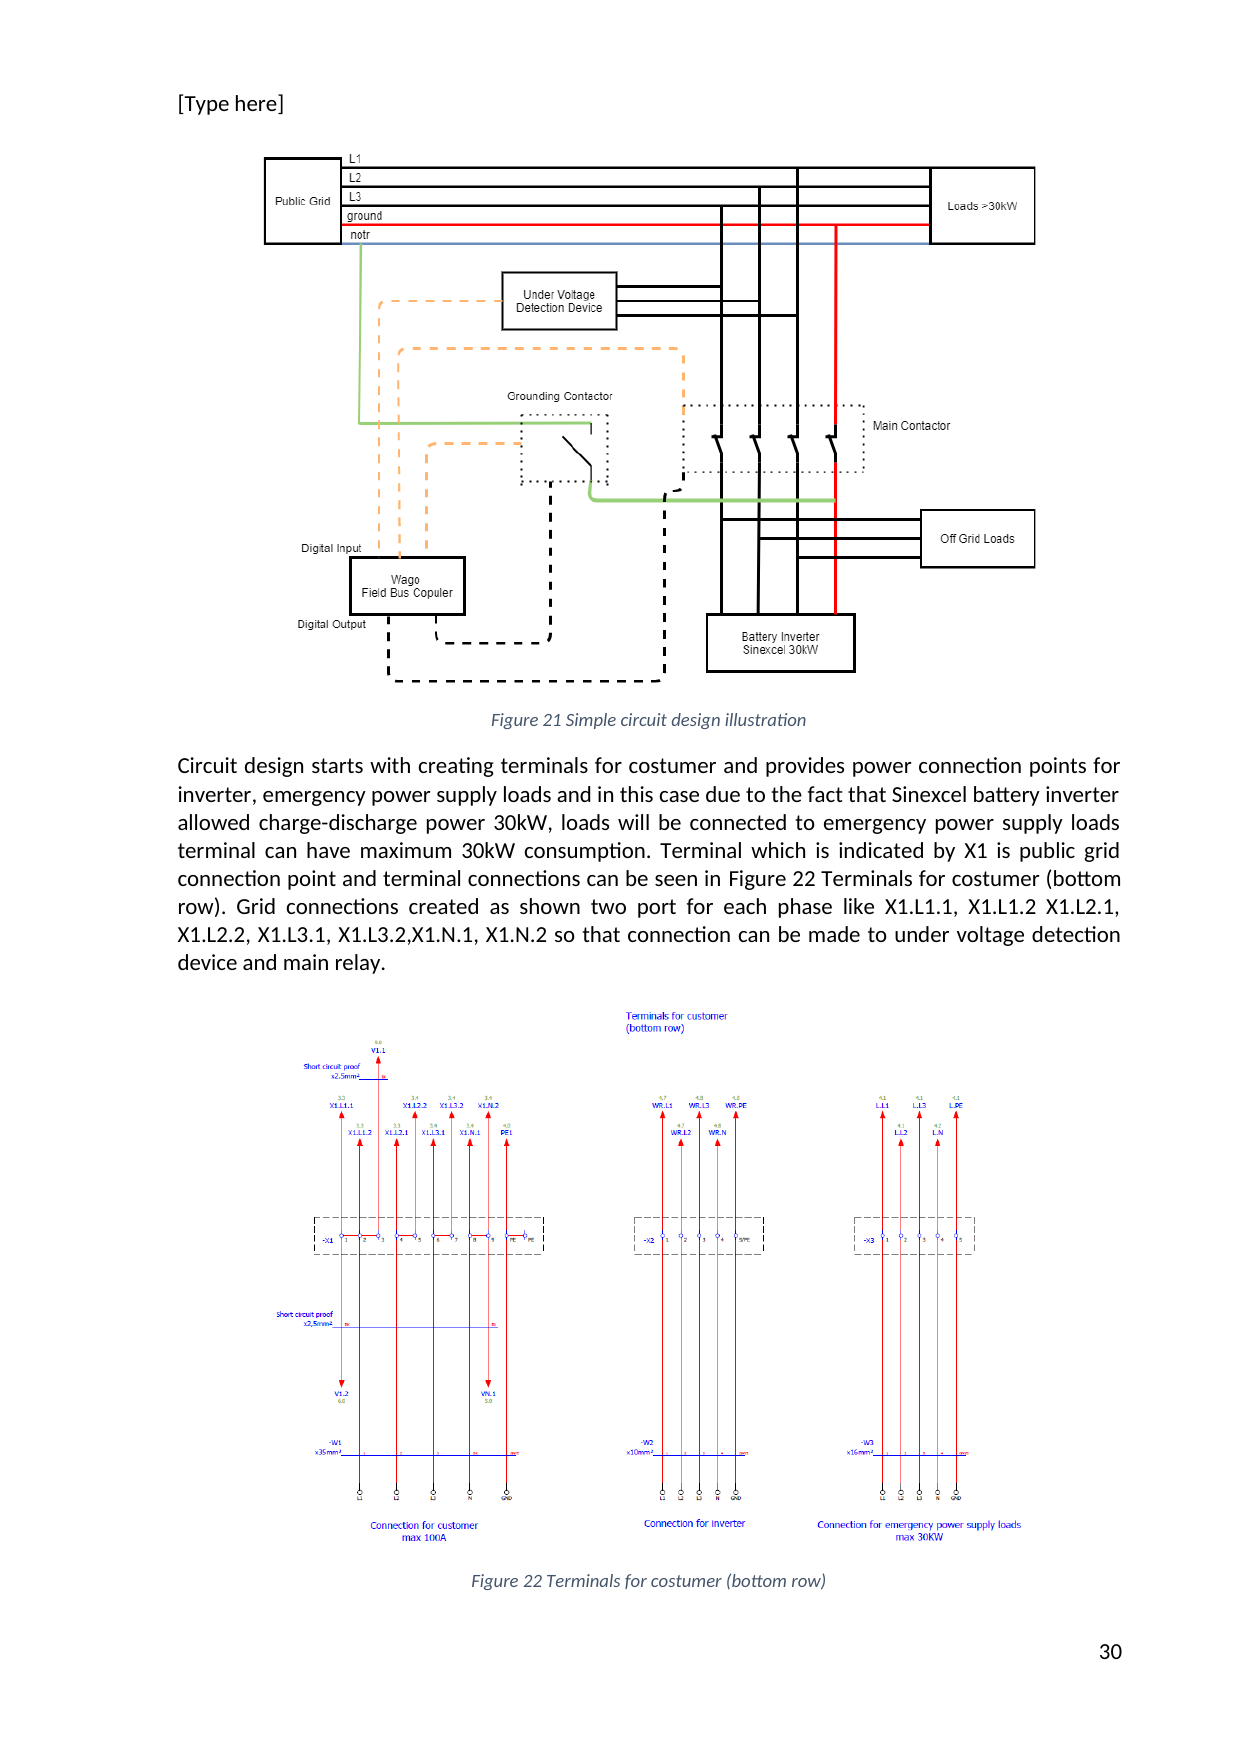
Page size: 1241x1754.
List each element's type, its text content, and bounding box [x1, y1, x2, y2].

text Circuit design starts with creating terminals for costumer and provides power connection points for inverter, emergency power supply loads and in this case due to the fact that Sinexcel battery inverter allowed charge-discharge power 30kW, loads will be connected to emergency power supply loads terminal can have maximum 30kW consumption. Terminal which is indicated by X1 is public grid connection point and terminal connections can be seen in Figure 22 Terminals for costumer (bottom row). Grid connections created as shown two port for each phase like X1.L1.1, X1.L1.2 X1.L2.1, X1.L2.2, X1.L3.1, X1.L3.2,X1.N.1, X1.N.2 so that connection can be made to under voltage detection device and main relay. [177, 752, 1122, 976]
text Figure 21 Simple circuit design illustration [177, 708, 1122, 731]
picture [263, 147, 1036, 683]
text Figure 22 Terminals for costumer (bottom row) [177, 1569, 1122, 1592]
picture [276, 1000, 1023, 1545]
